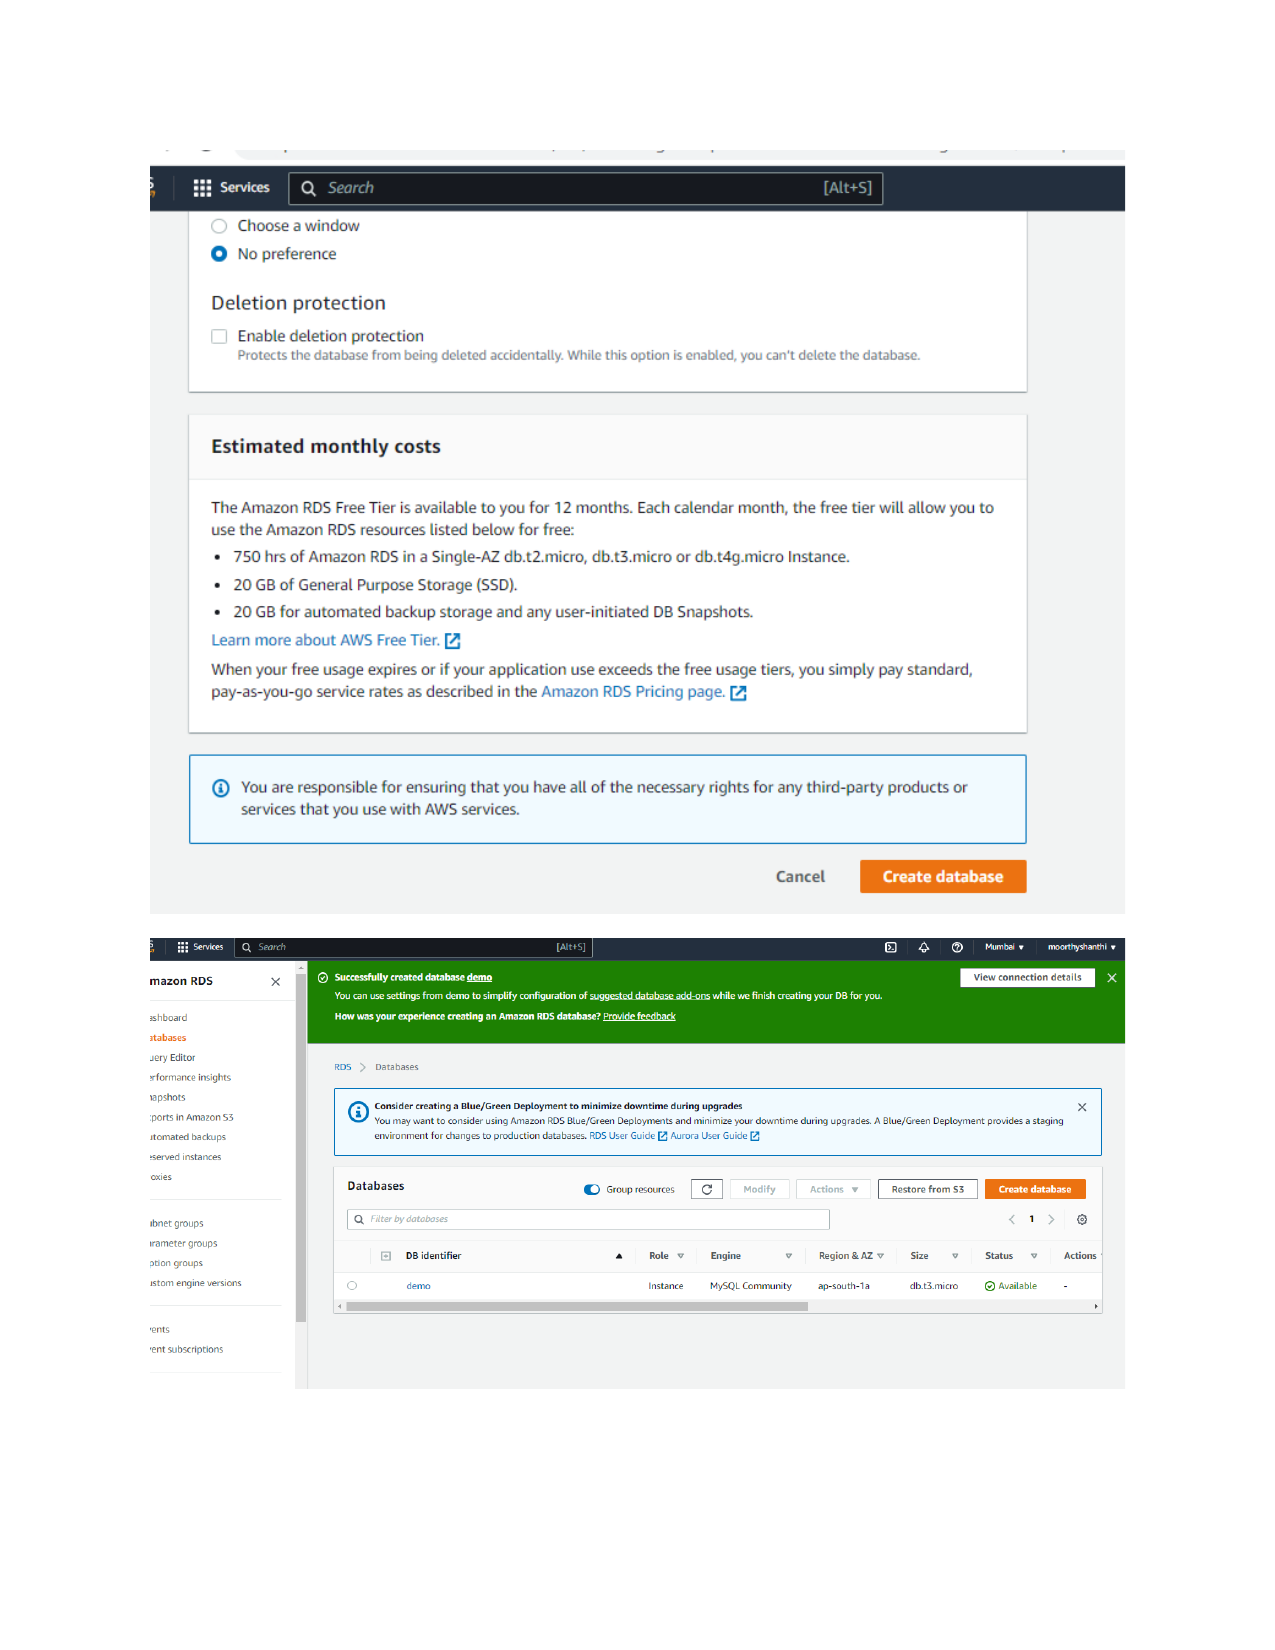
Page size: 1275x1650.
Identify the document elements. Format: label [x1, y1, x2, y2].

picture [150, 150, 1125, 914]
picture [150, 938, 1125, 1389]
